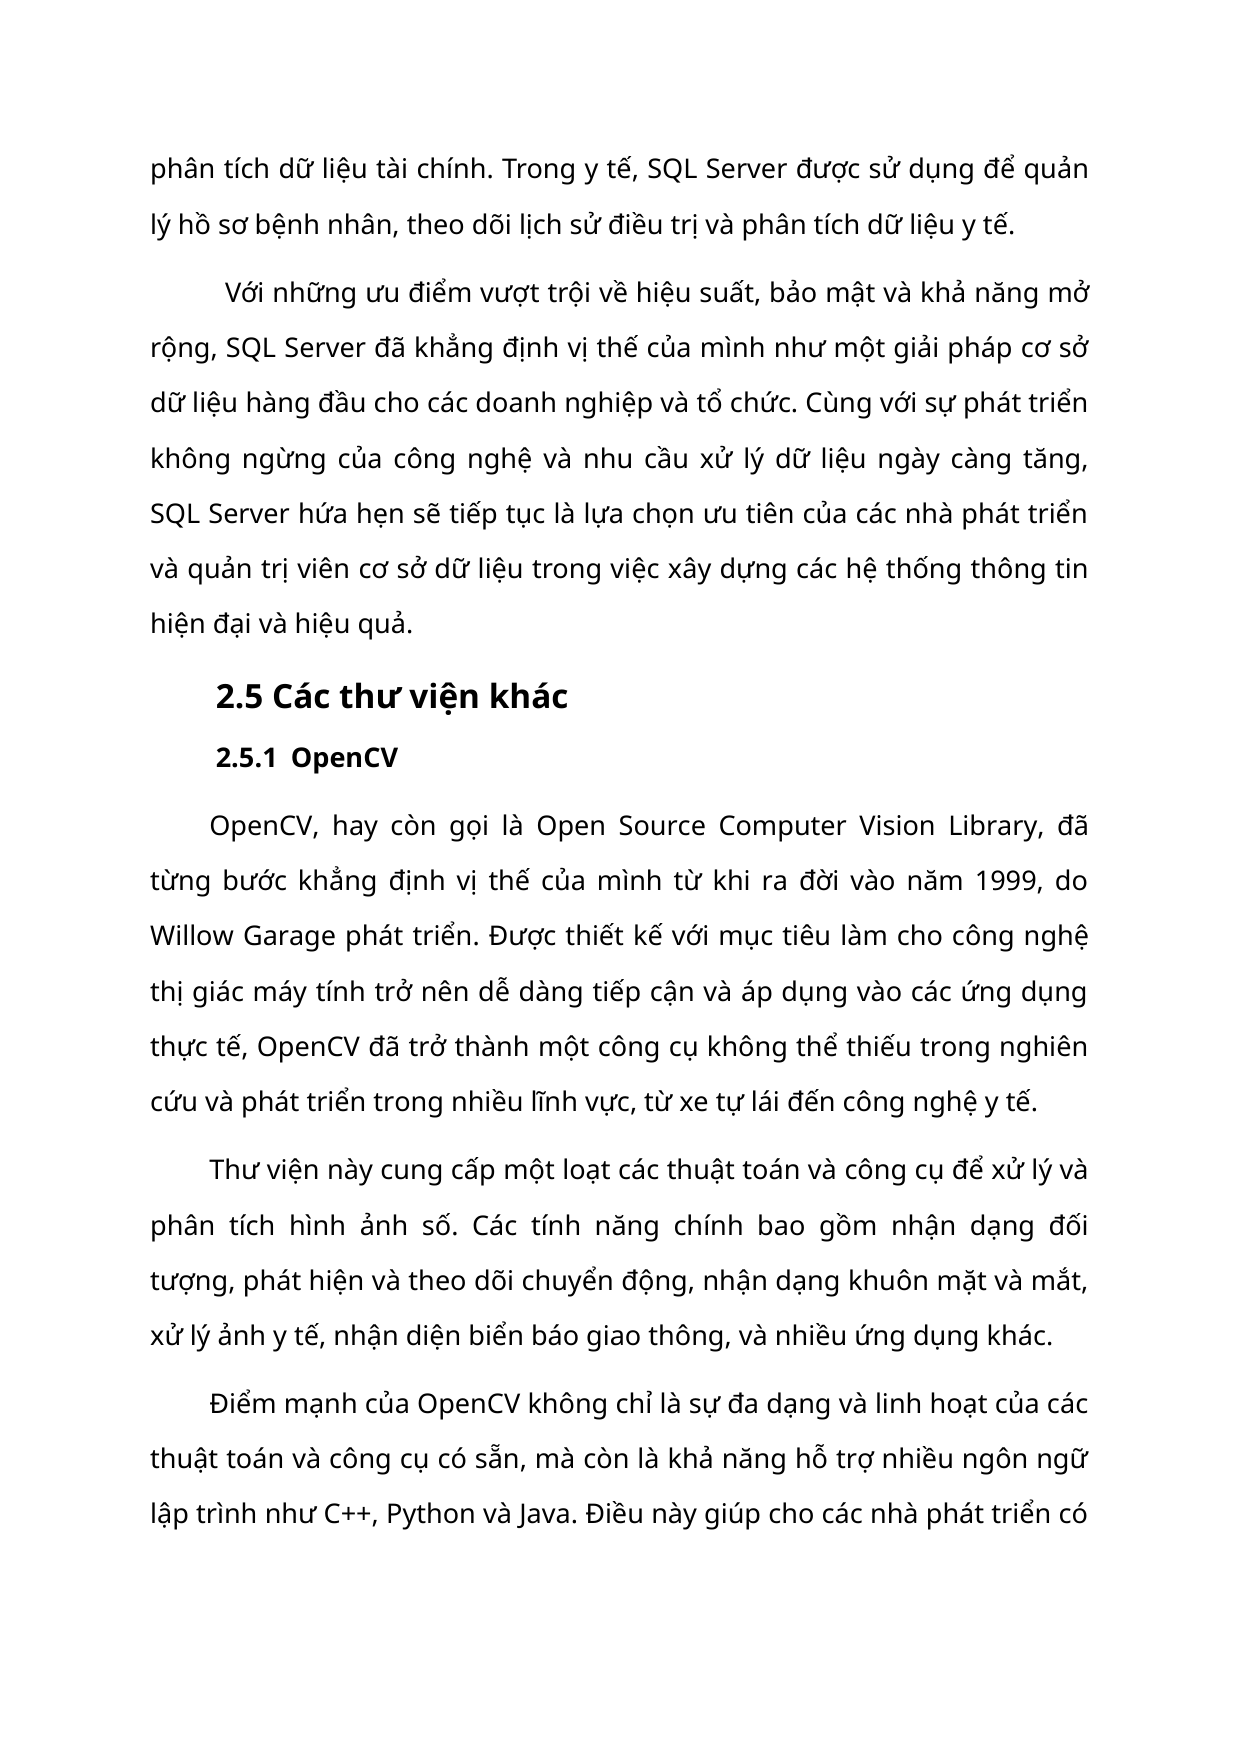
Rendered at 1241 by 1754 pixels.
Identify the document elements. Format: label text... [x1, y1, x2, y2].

text OpenCV, hay còn gọi là Open Source Computer Vision Library, đã từng bước khẳng định vị thế của mình từ khi ra đời vào năm 1999, do Willow Garage phát triển. Được thiết kế với mục tiêu làm cho công nghệ thị giác máy tính trở nên dễ dàng tiếp cận và áp dụng vào các ứng dụng thực tế, OpenCV đã trở thành một công cụ không thể thiếu trong nghiên cứu và phát triển trong nhiều lĩnh vực, từ xe tự lái đến công nghệ y tế. [150, 806, 1090, 1120]
list OpenCV [216, 738, 1085, 775]
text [150, 1384, 1090, 1532]
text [150, 150, 1090, 242]
text Thư viện này cung cấp một loạt các thuật toán và công cụ để xử lý và phân tích hình ảnh số. Các tính năng chính bao gồm nhận dạng đối tượng, phát hiện và theo dõi chuyển động, nhận dạng khuôn mặt và mắt, xử lý ảnh y tế, nhận diện biển báo giao thông, và nhiều ứng dụng khác. [150, 1151, 1090, 1353]
text Với những ưu điểm vượt trội về hiệu suất, bảo mật và khả năng mở rộng, SQL Server đã khẳng định vị thế của mình như một giải pháp cơ sở dữ liệu hàng đầu cho các doanh nghiệp và tổ chức. Cùng với sự phát triển không ngừng của công nghệ và nhu cầu xử lý dữ liệu ngày càng tăng, SQL Server hứa hẹn sẽ tiếp tục là lựa chọn ưu tiên của các nhà phát triển và quản trị viên cơ sở dữ liệu trong việc xây dựng các hệ thống thông tin hiện đại và hiệu quả. [150, 273, 1090, 642]
list Các thư viện khác [216, 673, 1090, 718]
